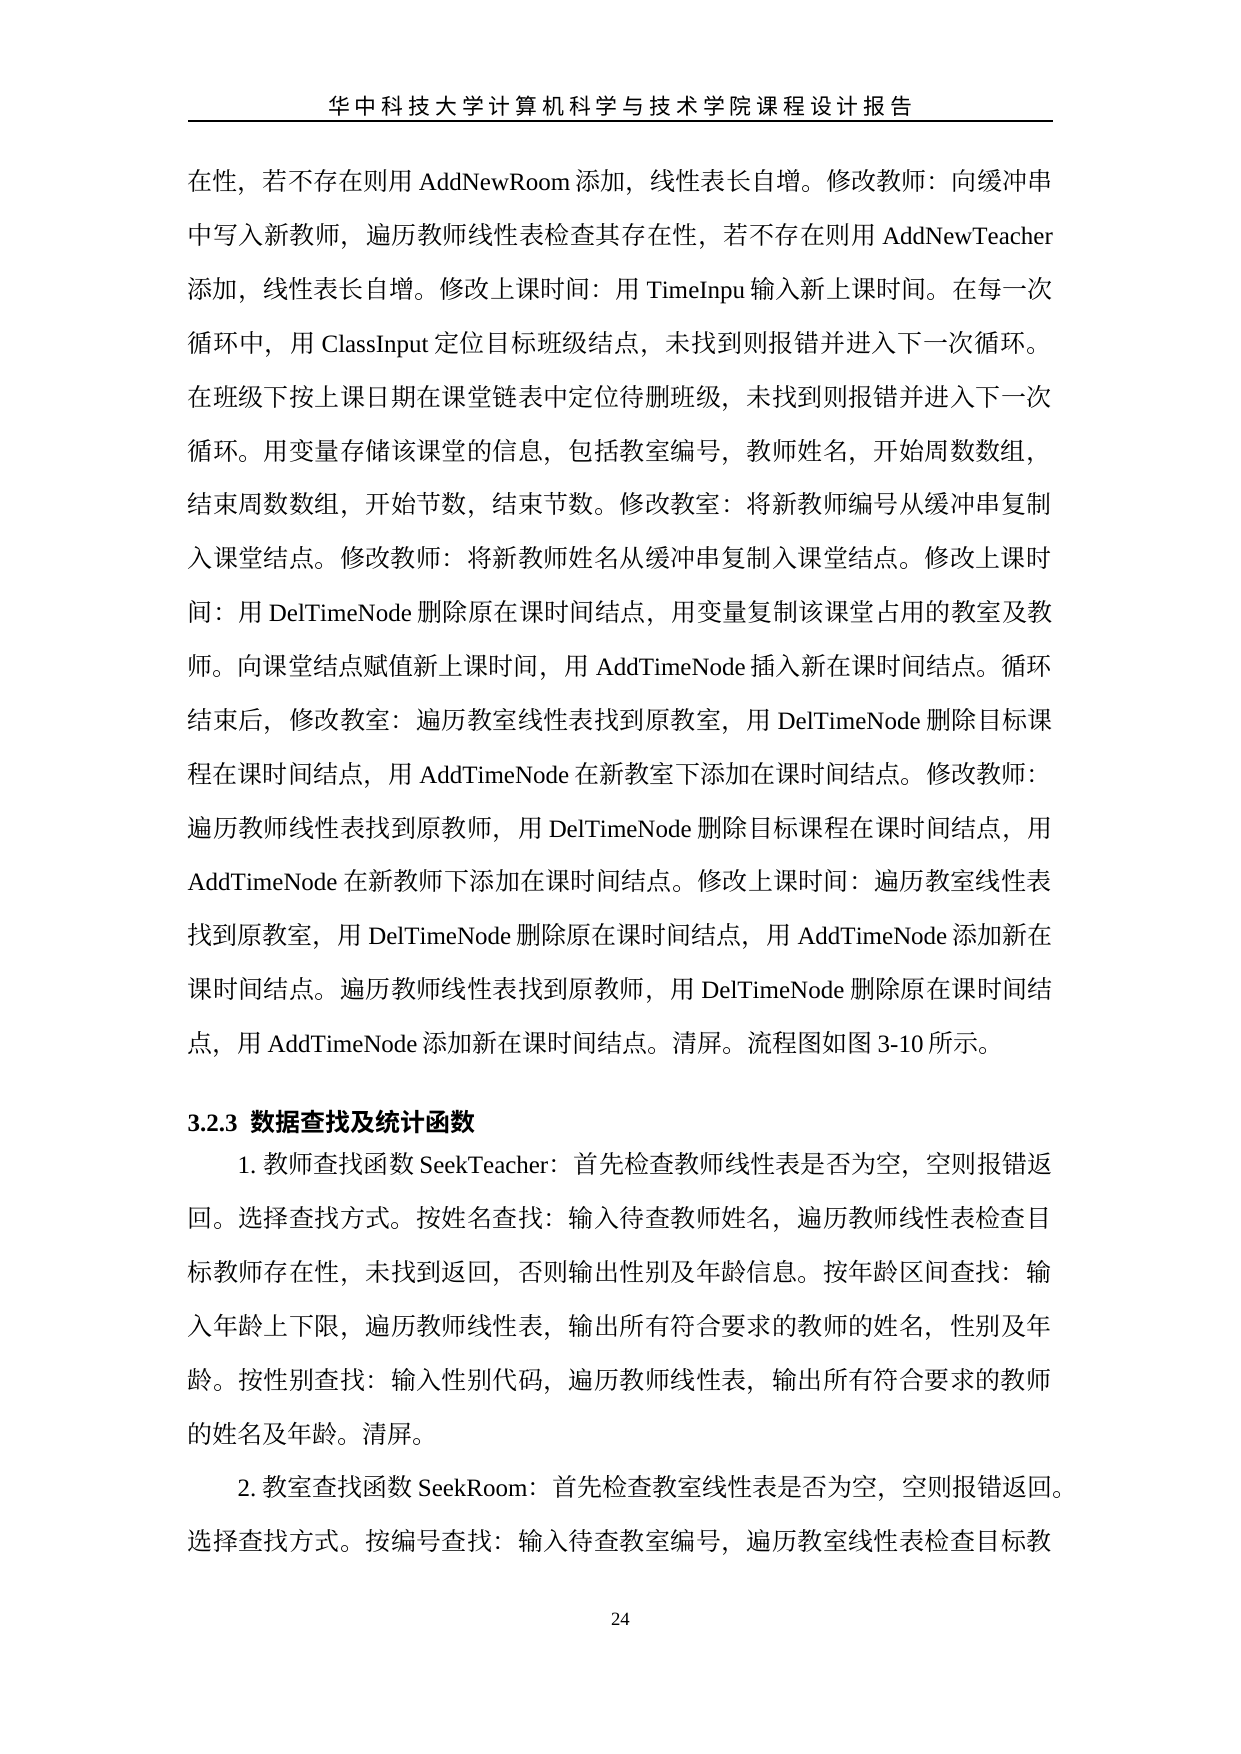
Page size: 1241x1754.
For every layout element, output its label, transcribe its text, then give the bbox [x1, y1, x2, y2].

text 1. 教师查找函数SeekTeacher：首先检查教师线性表是否为空，空则报错返回。选择查找方式。按姓名查找：输入待查教师姓名，遍历教师线性表检查目标教师存在性，未找到返回，否则输出性别及年龄信息。按年龄区间查找：输入年龄上下限，遍历教师线性表，输出所有符合要求的教师的姓名，性别及年龄。按性别查找：输入性别代码，遍历教师线性表，输出所有符合要求的教师的姓名及年龄。清屏。 [187, 1145, 1053, 1450]
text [187, 162, 1053, 1059]
subtitle 3.2.3 数据查找及统计函数 [187, 1102, 1053, 1139]
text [187, 1468, 1053, 1558]
